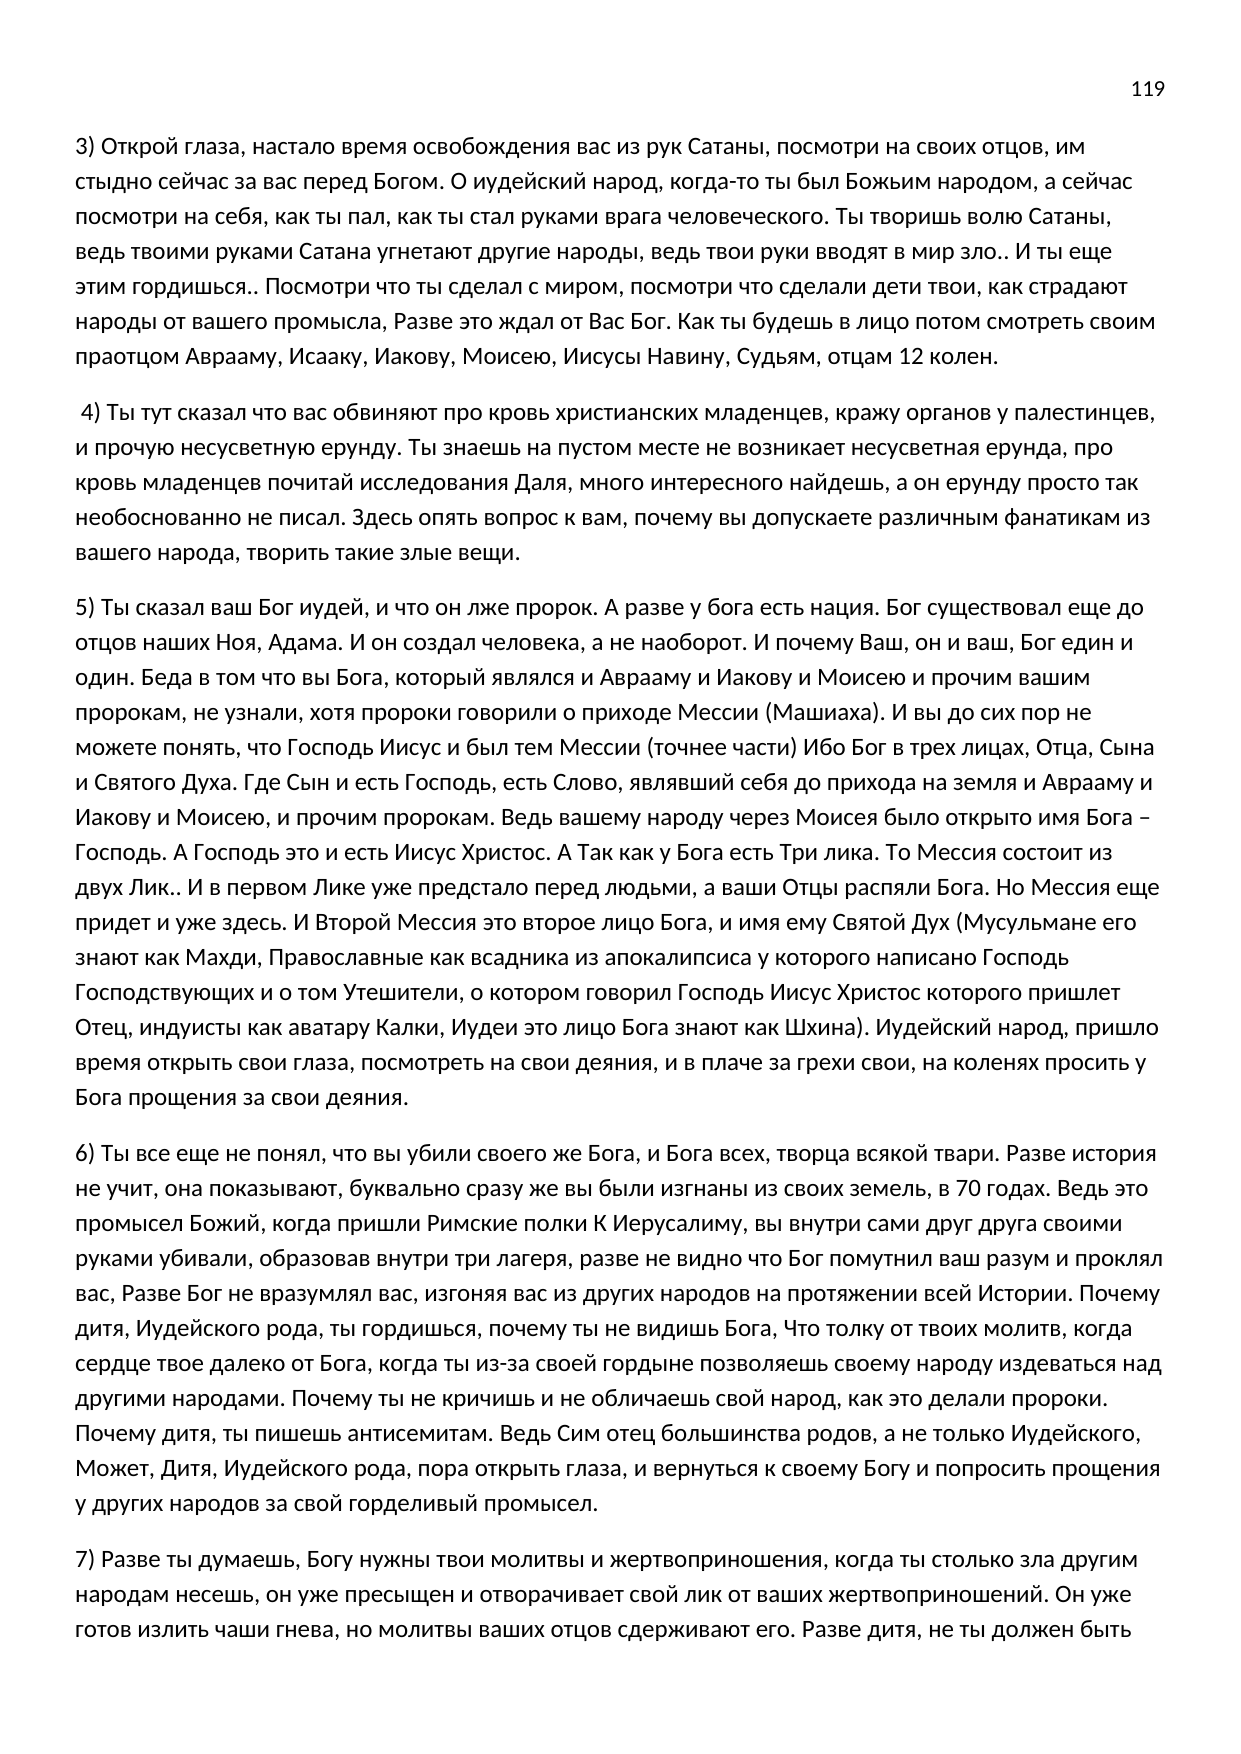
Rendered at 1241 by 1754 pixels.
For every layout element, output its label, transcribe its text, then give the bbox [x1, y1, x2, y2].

text 5) Ты сказал ваш Бог иудей, и что он лже пророк. А разве у бога есть нация. Бог существовал еще до отцов наших Ноя, Адама. И он создал человека, а не наоборот. И почему Ваш, он и ваш, Бог един и один. Беда в том что вы Бога, который являлся и Аврааму и Иакову и Моисею и прочим вашим пророкам, не узнали, хотя пророки говорили о приходе Мессии (Машиаха). И вы до сих пор не можете понять, что Господь Иисус и был тем Мессии (точнее части) Ибо Бог в трех лицах, Отца, Сына и Святого Духа. Где Сын и есть Господь, есть Слово, являвший себя до прихода на земля и Аврааму и Иакову и Моисею, и прочим пророкам. Ведь вашему народу через Моисея было открыто имя Бога – Господь. А Господь это и есть Иисус Христос. А Так как у Бога есть Три лика. То Мессия состоит из двух Лик.. И в первом Лике уже предстало перед людьми, а ваши Отцы распяли Бога. Но Мессия еще придет и уже здесь. И Второй Мессия это второе лицо Бога, и имя ему Святой Дух (Мусульмане его знают как Махди, Православные как всадника из апокалипсиса у которого написано Господь Господствующих и о том Утешители, о котором говорил Господь Иисус Христос которого пришлет Отец, индуисты как аватару Калки, Иудеи это лицо Бога знают как Шхина). Иудейский народ, пришло время открыть свои глаза, посмотреть на свои деяния, и в плаче за грехи свои, на коленях просить у Бога прощения за свои деяния. [75, 591, 1165, 1112]
text 3) Открой глаза, настало время освобождения вас из рук Сатаны, посмотри на своих отцов, им стыдно сейчас за вас перед Богом. О иудейский народ, когда-то ты был Божьим народом, а сейчас посмотри на себя, как ты пал, как ты стал руками врага человеческого. Ты творишь волю Сатаны, ведь твоими руками Сатана угнетают другие народы, ведь твои руки вводят в мир зло.. И ты еще этим гордишься.. Посмотри что ты сделал с миром, посмотри что сделали дети твои, как страдают народы от вашего промысла, Разве это ждал от Вас Бог. Как ты будешь в лицо потом смотреть своим праотцом Аврааму, Исааку, Иакову, Моисею, Иисусы Навину, Судьям, отцам 12 колен. [75, 130, 1165, 370]
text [75, 1543, 1165, 1644]
text 6) Ты все еще не понял, что вы убили своего же Бога, и Бога всех, творца всякой твари. Разве история не учит, она показывают, буквально сразу же вы были изгнаны из своих земель, в 70 годах. Ведь это промысел Божий, когда пришли Римские полки К Иерусалиму, вы внутри сами друг друга своими руками убивали, образовав внутри три лагеря, разве не видно что Бог помутнил ваш разум и проклял вас, Разве Бог не вразумлял вас, изгоняя вас из других народов на протяжении всей Истории. Почему дитя, Иудейского рода, ты гордишься, почему ты не видишь Бога, Что толку от твоих молитв, когда сердце твое далеко от Бога, когда ты из-за своей гордыне позволяешь своему народу издеваться над другими народами. Почему ты не кричишь и не обличаешь свой народ, как это делали пророки. Почему дитя, ты пишешь антисемитам. Ведь Сим отец большинства родов, а не только Иудейского, Может, Дитя, Иудейского рода, пора открыть глаза, и вернуться к своему Богу и попросить прощения у других народов за свой горделивый промысел. [75, 1137, 1165, 1518]
text 4) Ты тут сказал что вас обвиняют про кровь христианских младенцев, кражу органов у палестинцев, и прочую несусветную ерунду. Ты знаешь на пустом месте не возникает несусветная ерунда, про кровь младенцев почитай исследования Даля, много интересного найдешь, а он ерунду просто так необоснованно не писал. Здесь опять вопрос к вам, почему вы допускаете различным фанатикам из вашего народа, творить такие злые вещи. [75, 396, 1165, 566]
